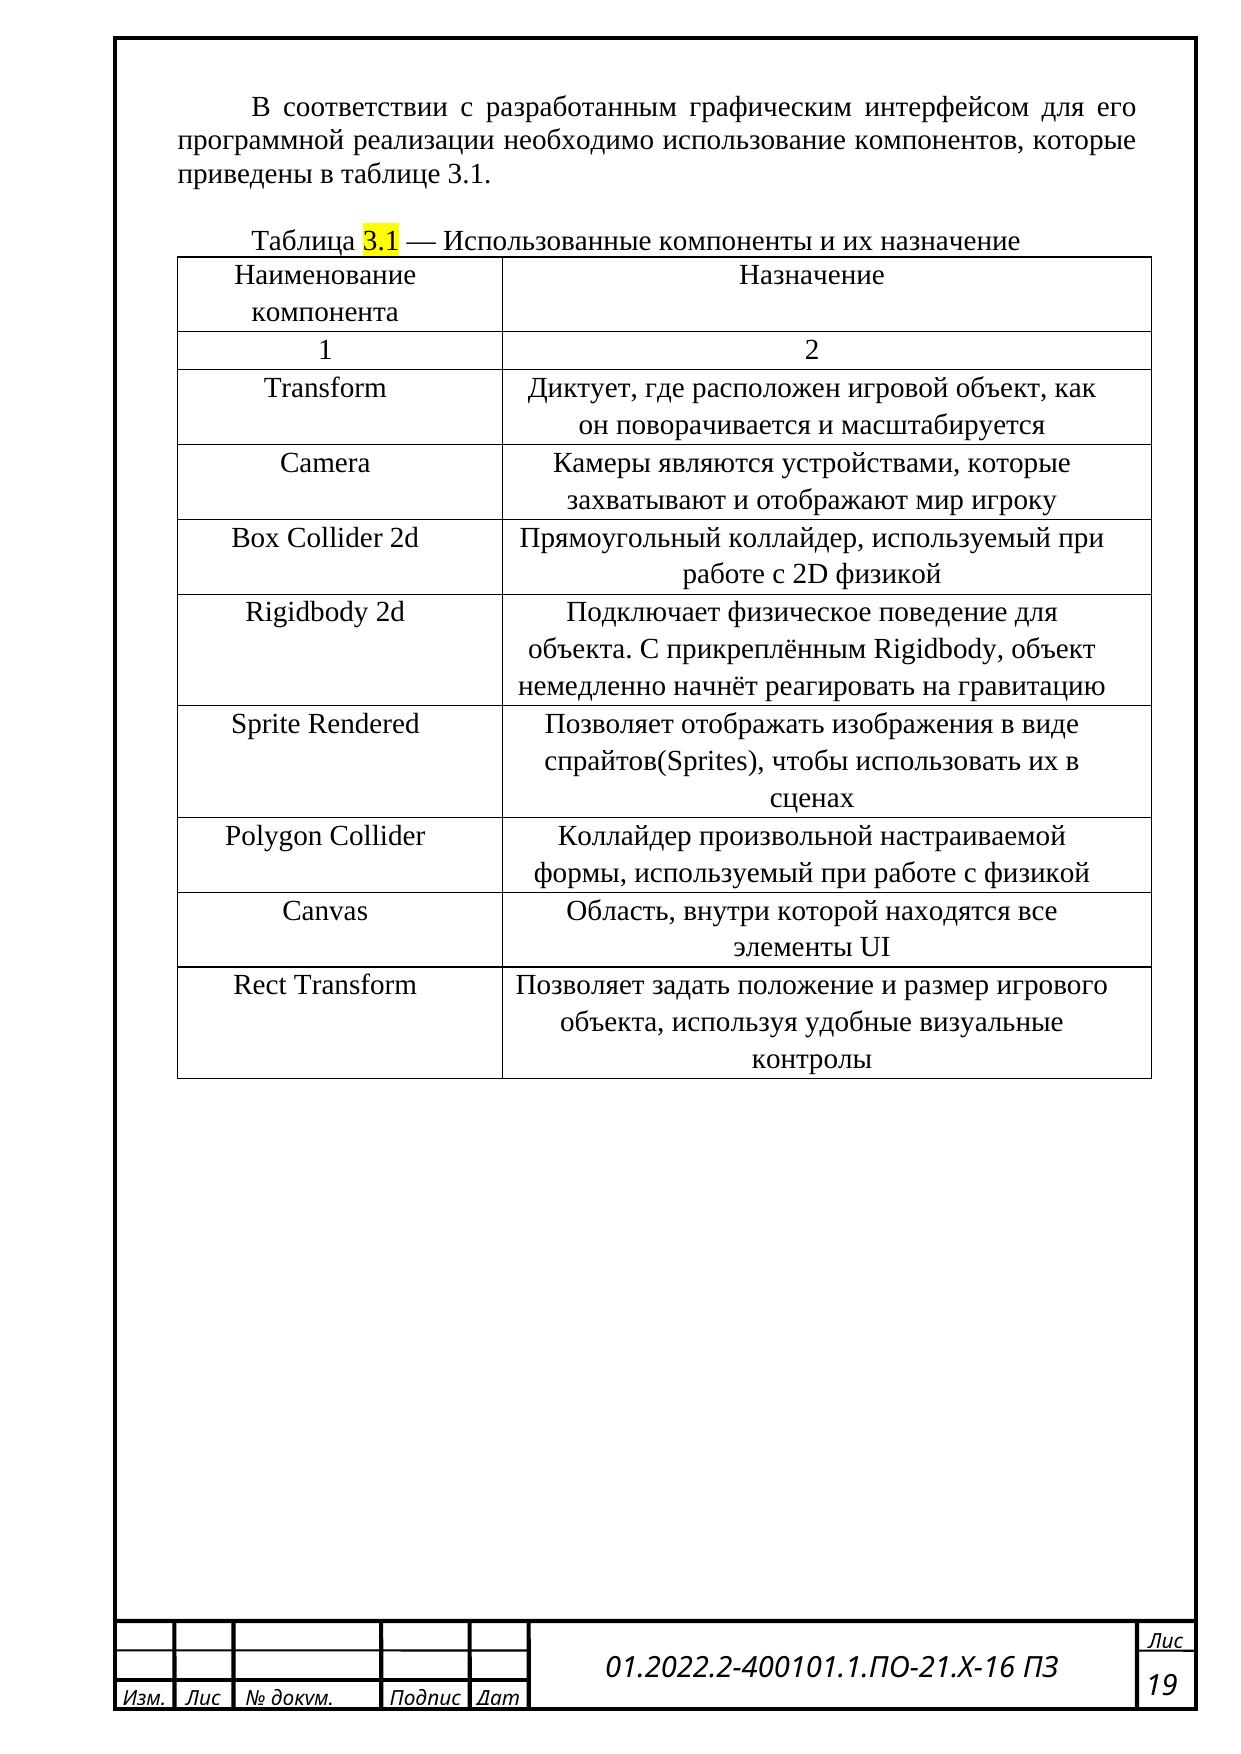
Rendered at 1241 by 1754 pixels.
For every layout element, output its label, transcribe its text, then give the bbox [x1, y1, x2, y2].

table_cell Rigidbody 2d [178, 595, 502, 705]
table_cell Камеры являются устройствами, которые захватывают и отображают мир игроку [503, 445, 1151, 519]
table_cell Диктует, где расположен игровой объект, как он поворачивается и масштабируется [503, 370, 1151, 444]
text Таблица 3.1 — Использованные компоненты и их назначение [399, 223, 1137, 256]
text В соответствии с разработанным графическим интерфейсом для его программной реализации необходимо использование компонентов, которые приведены в таблице 3.1. [177, 89, 1137, 189]
table_cell Camera [178, 445, 502, 519]
table_cell Позволяет задать положение и размер игрового объекта, используя удобные визуальные контролы [503, 968, 1151, 1078]
table_header Назначение [503, 258, 1151, 331]
table_cell Коллайдер произвольной настраиваемой формы, используемый при работе с физикой [503, 818, 1151, 892]
table_cell Rect Transform [178, 968, 502, 1078]
table_cell Polygon Collider [178, 818, 502, 892]
table_cell Позволяет отображать изображения в виде спрайтов(Sprites), чтобы использовать их в сценах [503, 706, 1151, 817]
table_cell 2 [503, 332, 1151, 369]
table_cell 1 [178, 332, 502, 369]
table_cell Sprite Rendered [178, 706, 502, 817]
table_cell Transform [178, 370, 502, 444]
table_header Наименование компонента [178, 258, 502, 331]
table_cell Canvas [178, 893, 502, 966]
text Таблица 3.1 — Использованные компоненты и их назначение [177, 223, 363, 256]
table_cell Box Collider 2d [178, 520, 502, 593]
table_cell Область, внутри которой находятся все элементы UI [503, 893, 1151, 966]
table_cell Прямоугольный коллайдер, используемый при работе с 2D физикой [503, 520, 1151, 593]
table_cell Подключает физическое поведение для объекта. С прикреплённым Rigidbody, объект немедленно начнёт реагировать на гравитацию [503, 595, 1151, 705]
